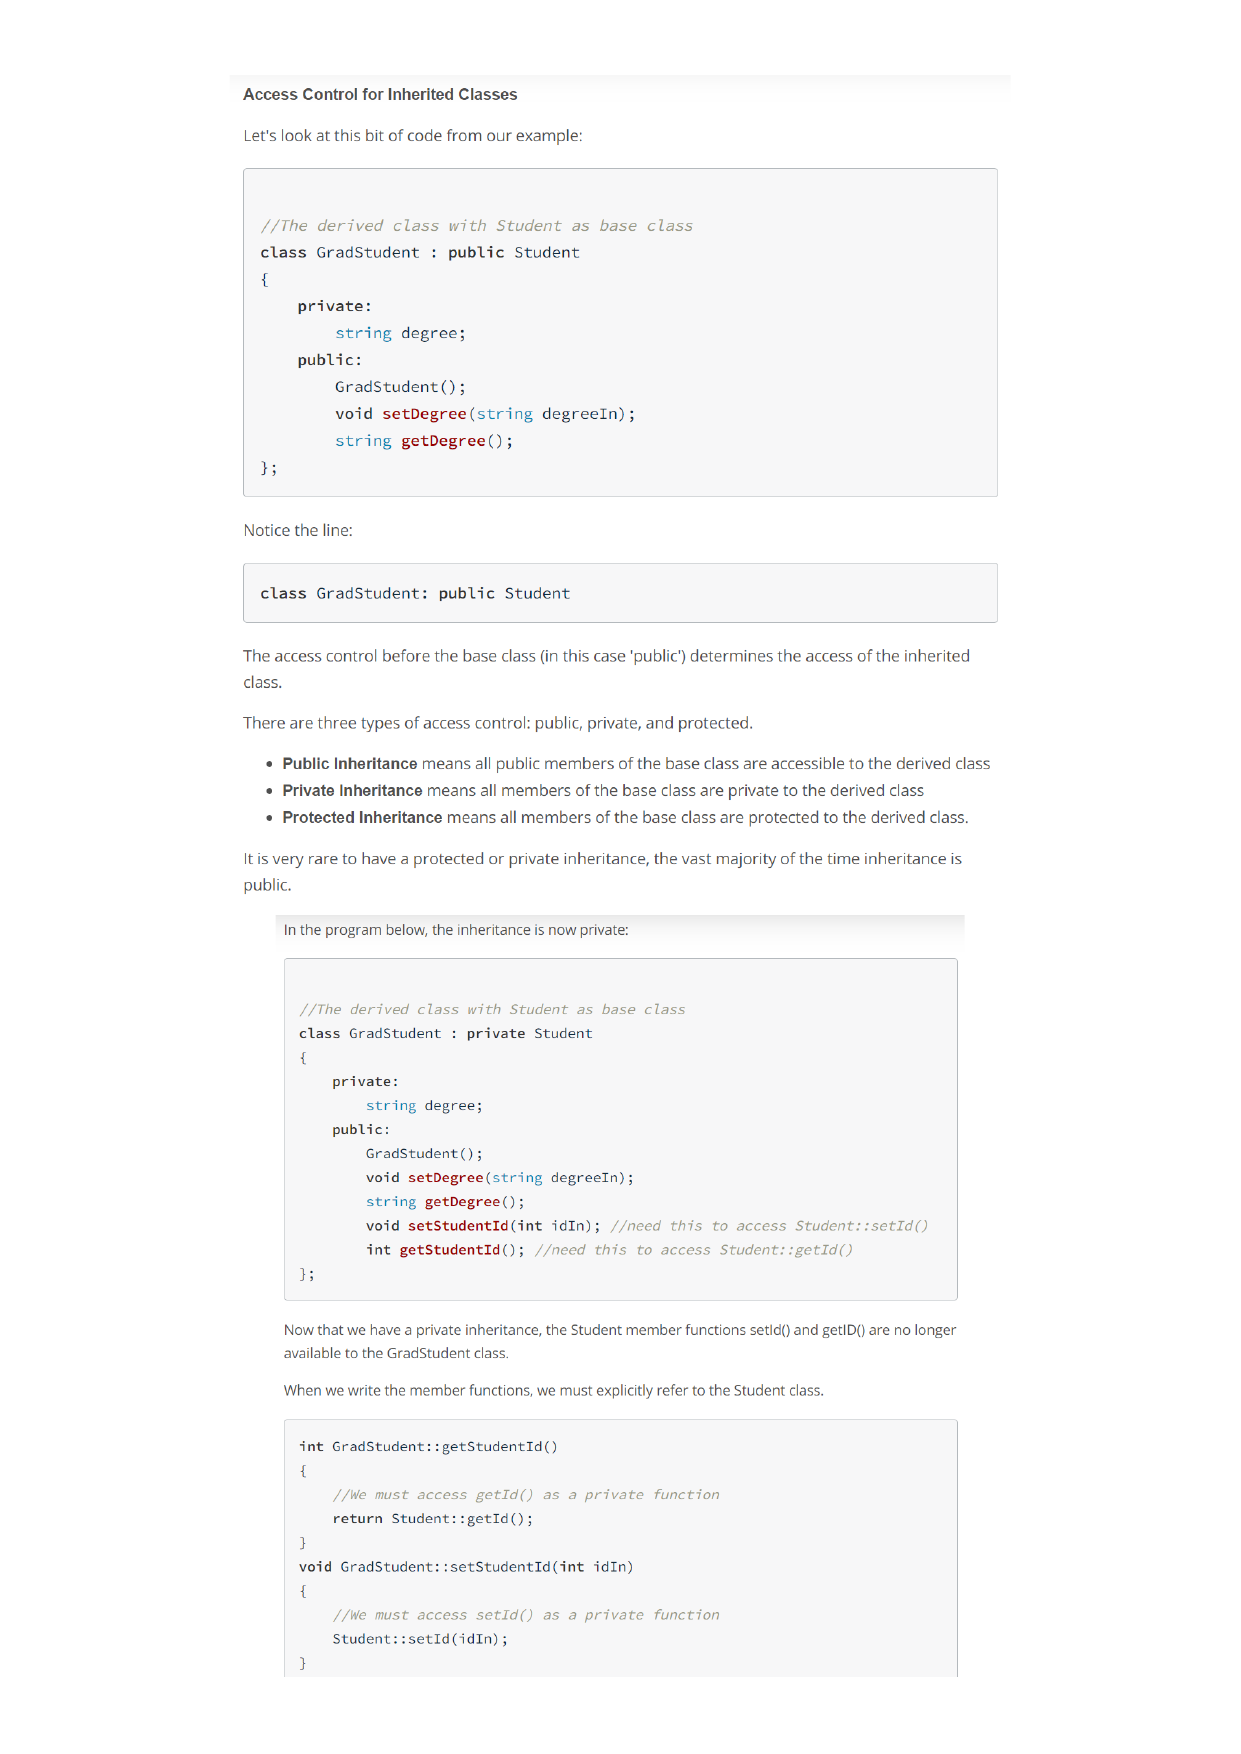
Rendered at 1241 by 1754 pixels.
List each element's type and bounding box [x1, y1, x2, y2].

picture [275, 915, 965, 1677]
picture [229, 75, 1011, 897]
